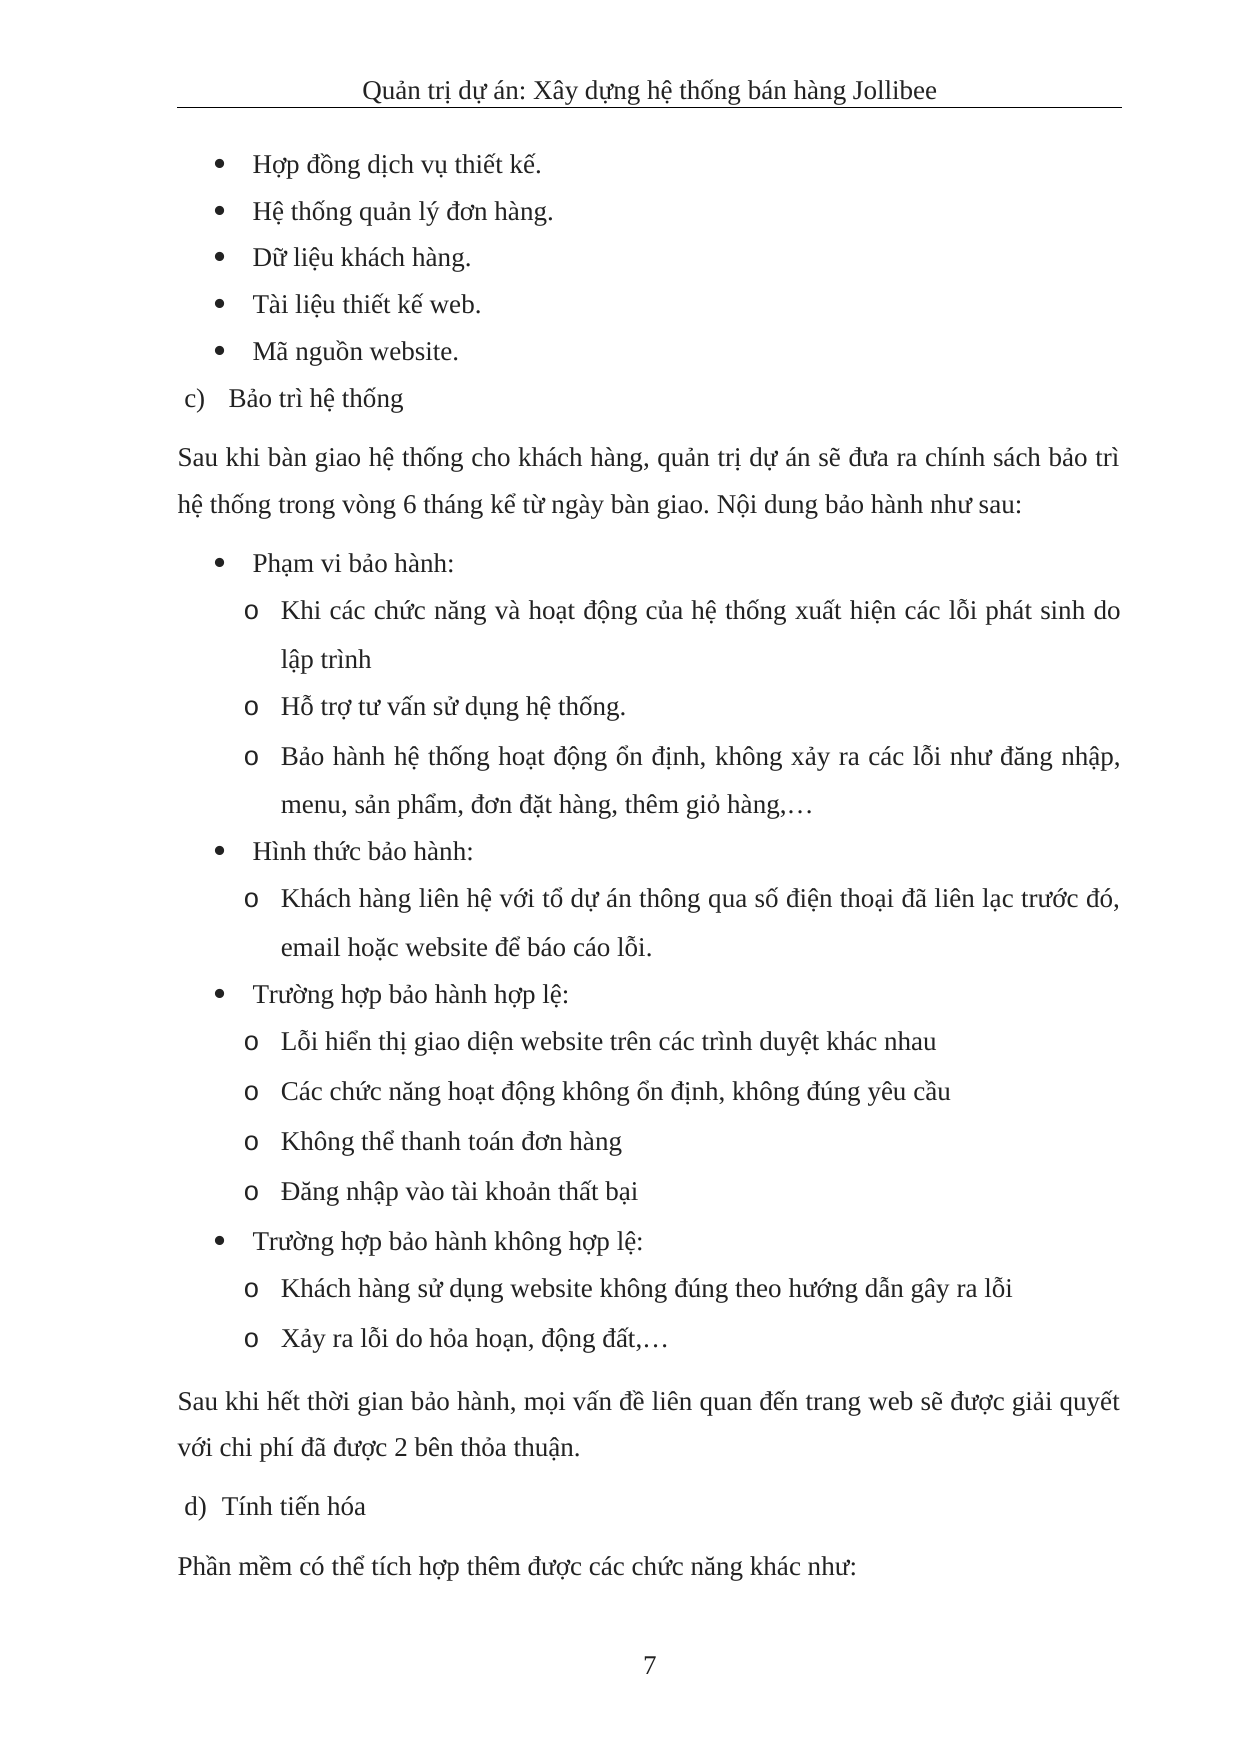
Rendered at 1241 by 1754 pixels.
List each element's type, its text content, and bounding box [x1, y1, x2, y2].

list Không thể thanh toán đơn hàng [243, 1125, 1122, 1158]
list Trường hợp bảo hành không hợp lệ: [215, 1225, 1122, 1256]
list Hệ thống quản lý đơn hàng. [215, 194, 1122, 226]
list Phạm vi bảo hành: [215, 547, 1122, 578]
list Hỗ trợ tư vấn sử dụng hệ thống. [243, 689, 1122, 723]
list Tài liệu thiết kế web. [215, 288, 1122, 319]
list Khi các chức năng và hoạt động của hệ thống xuất hiện các lỗi phát sinh do lập trình [243, 594, 1122, 674]
list Các chức năng hoạt động không ổn định, không đúng yêu cầu [243, 1075, 1122, 1108]
list Đăng nhập vào tài khoản thất bại [243, 1175, 1122, 1208]
list Bảo hành hệ thống hoạt động ổn định, không xảy ra các lỗi như đăng nhập, menu, sản phẩm, đơn đặt hàng, thêm giỏ hàng,… [243, 740, 1122, 820]
list Tính tiến hóa [184, 1491, 1122, 1522]
list Dữ liệu khách hàng. [215, 241, 1122, 273]
list Khách hàng sử dụng website không đúng theo hướng dẫn gây ra lỗi [243, 1272, 1122, 1305]
list Xảy ra lỗi do hỏa hoạn, động đất,… [243, 1322, 1122, 1356]
list Mã nguồn website. [215, 335, 1122, 366]
list Hình thức bảo hành: [215, 835, 1122, 867]
text Phần mềm có thể tích hợp thêm được các chức năng khác như: [177, 1550, 1122, 1581]
list Trường hợp bảo hành hợp lệ: [215, 978, 1122, 1009]
list Lỗi hiển thị giao diện website trên các trình duyệt khác nhau [243, 1025, 1122, 1058]
text Sau khi hết thời gian bảo hành, mọi vấn đề liên quan đến trang web sẽ được giải quyết với chi phí đã được 2 bên thỏa thuận. [177, 1385, 1122, 1462]
list Hợp đồng dịch vụ thiết kế. [215, 148, 1122, 179]
list Bảo trì hệ thống [184, 382, 1122, 413]
text Sau khi bàn giao hệ thống cho khách hàng, quản trị dự án sẽ đưa ra chính sách bảo trì hệ thống trong vòng 6 tháng kể từ ngày bàn giao. Nội dung bảo hành như sau: [177, 441, 1122, 519]
list Khách hàng liên hệ với tổ dự án thông qua số điện thoại đã liên lạc trước đó, email hoặc website để báo cáo lỗi. [243, 882, 1122, 962]
